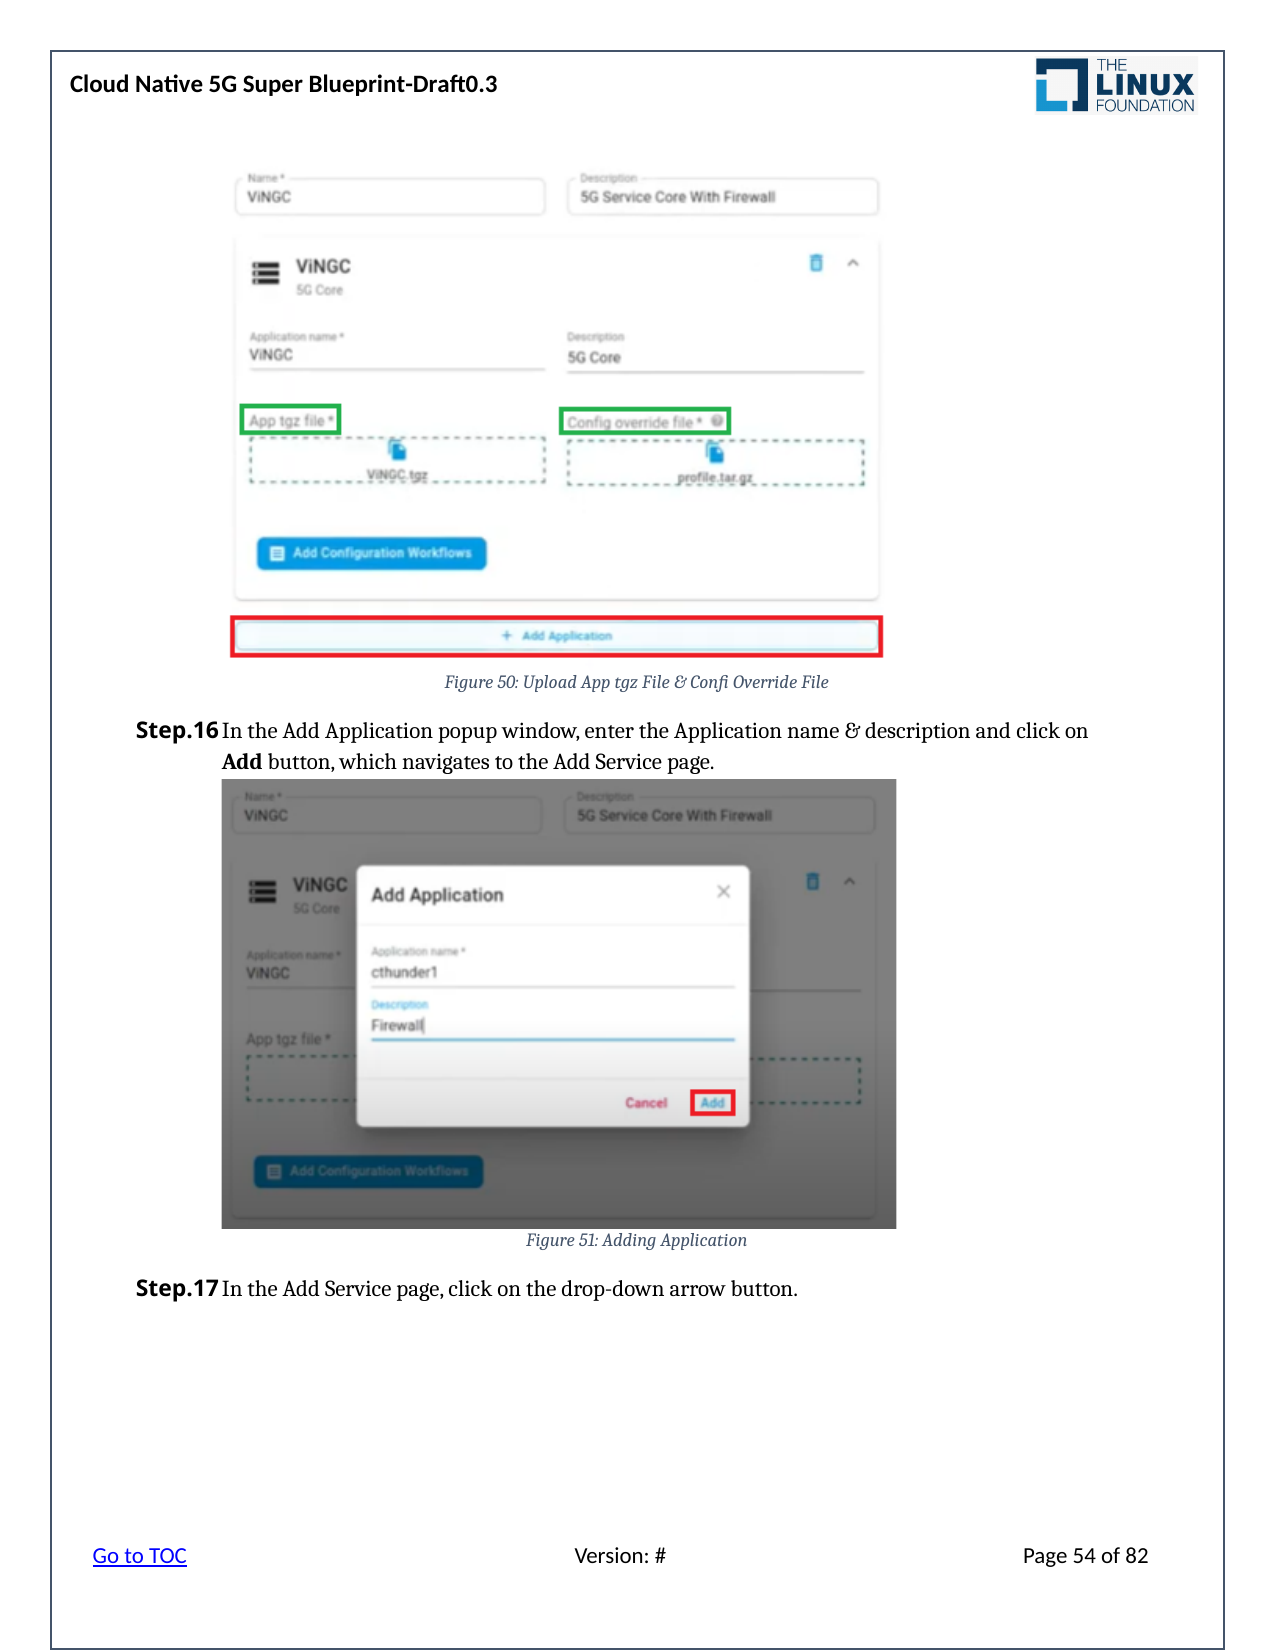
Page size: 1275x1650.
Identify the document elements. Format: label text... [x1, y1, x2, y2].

picture [1034, 56, 1199, 115]
text In the Add Service page, click on the drop-down arrow button. [177, 1271, 1127, 1303]
text Figure 50: Upload App tgz File & Confi Override File [148, 671, 1127, 693]
text Figure 51: Adding Application [148, 1229, 1127, 1251]
picture [221, 162, 899, 672]
picture [221, 779, 897, 1229]
text In the Add Application popup window, enter the Application name & description and click on Add button, which navigates to the Add Service page. [177, 714, 1127, 775]
